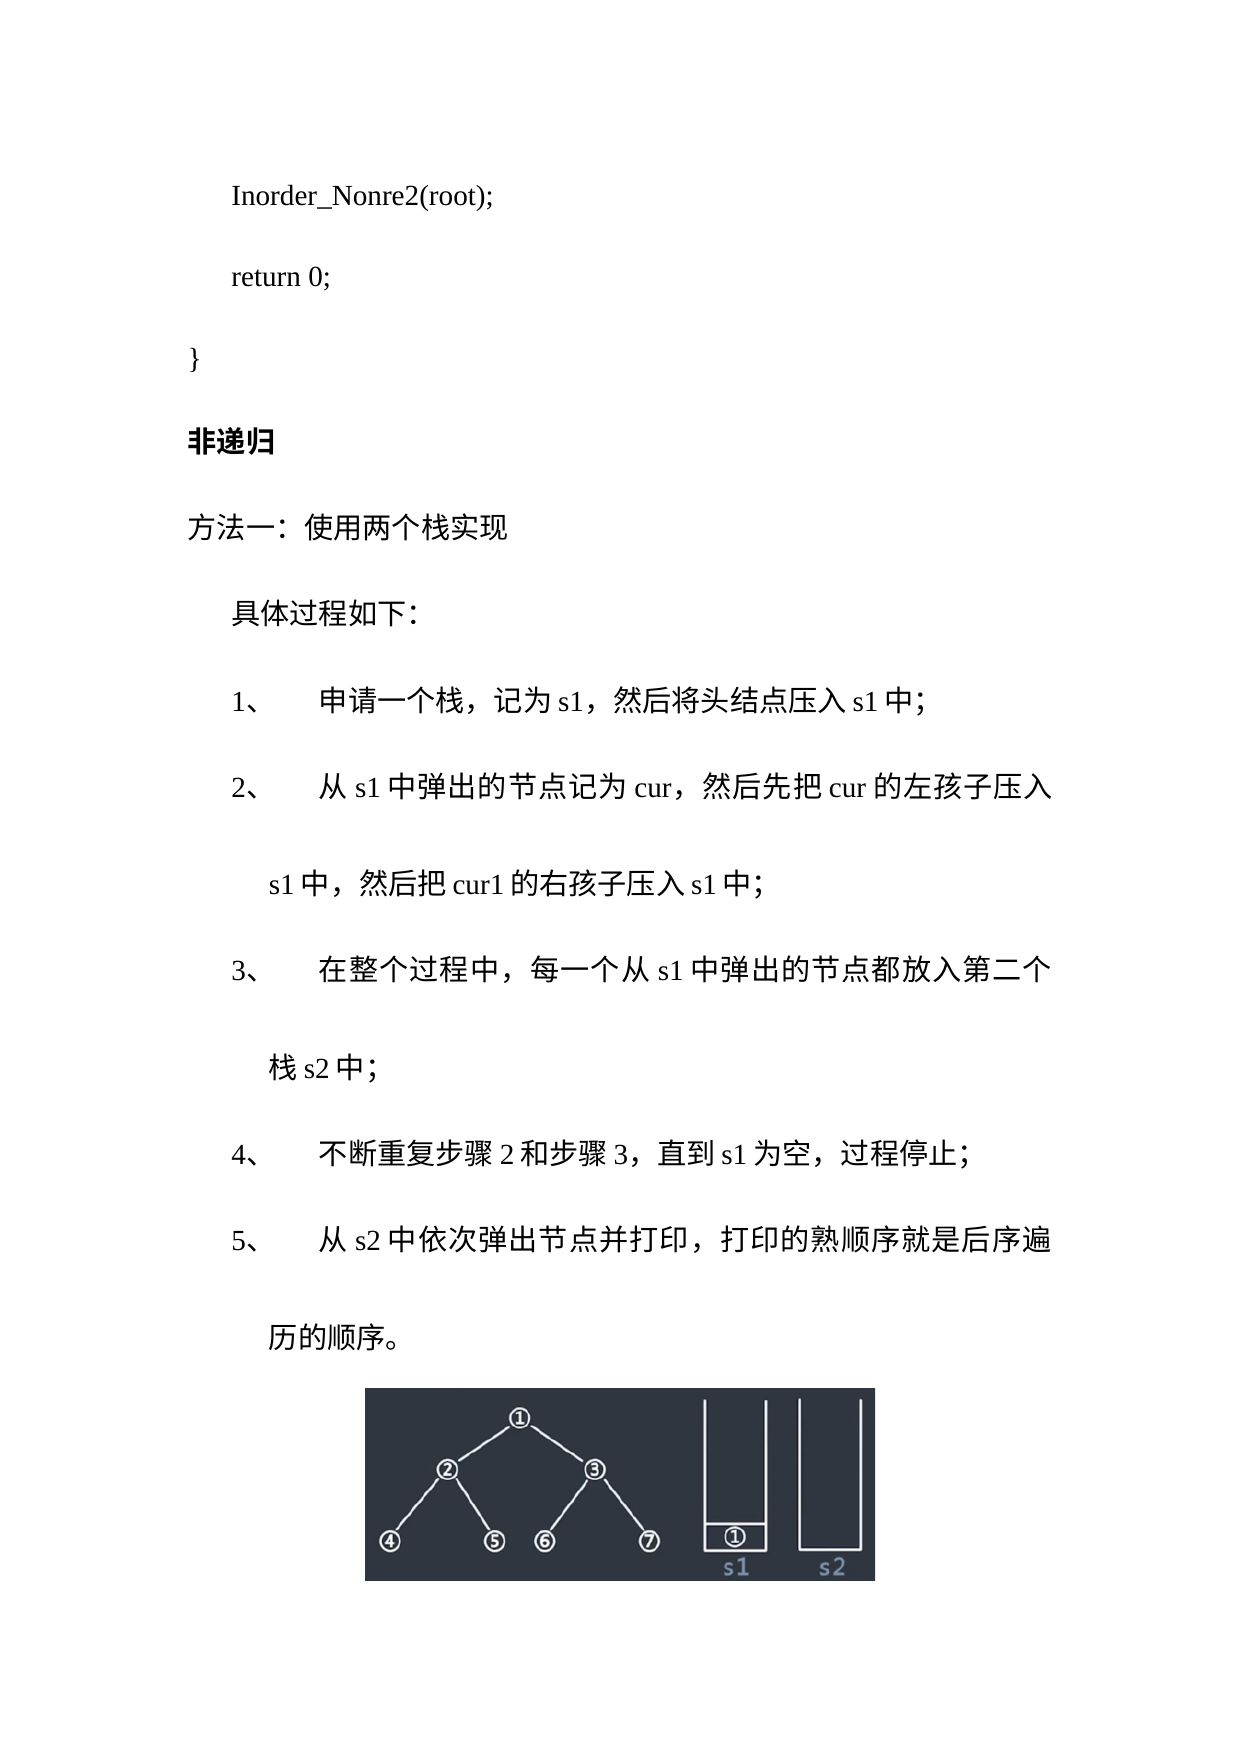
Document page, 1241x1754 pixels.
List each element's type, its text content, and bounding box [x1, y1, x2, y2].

list 不断重复步骤2和步骤3，直到s1为空，过程停止； [231, 1119, 1053, 1184]
picture [365, 1388, 876, 1581]
subtitle 非递归 [187, 407, 1053, 472]
text 具体过程如下： [187, 579, 1053, 644]
text Inorder_Nonre2(root); [187, 162, 1053, 227]
text return 0; [187, 244, 1053, 309]
text } [187, 326, 1053, 391]
list 在整个过程中，每一个从s1中弹出的节点都放入第二个栈s2中； [231, 936, 1053, 1098]
list 从s1中弹出的节点记为cur，然后先把cur的左孩子压入s1中，然后把cur1的右孩子压入s1中； [231, 752, 1053, 914]
list 从s2中依次弹出节点并打印，打印的熟顺序就是后序遍历的顺序。 [231, 1205, 1053, 1368]
text 方法一：使用两个栈实现 [187, 493, 1053, 558]
list 申请一个栈，记为s1，然后将头结点压入s1中； [231, 666, 1053, 731]
